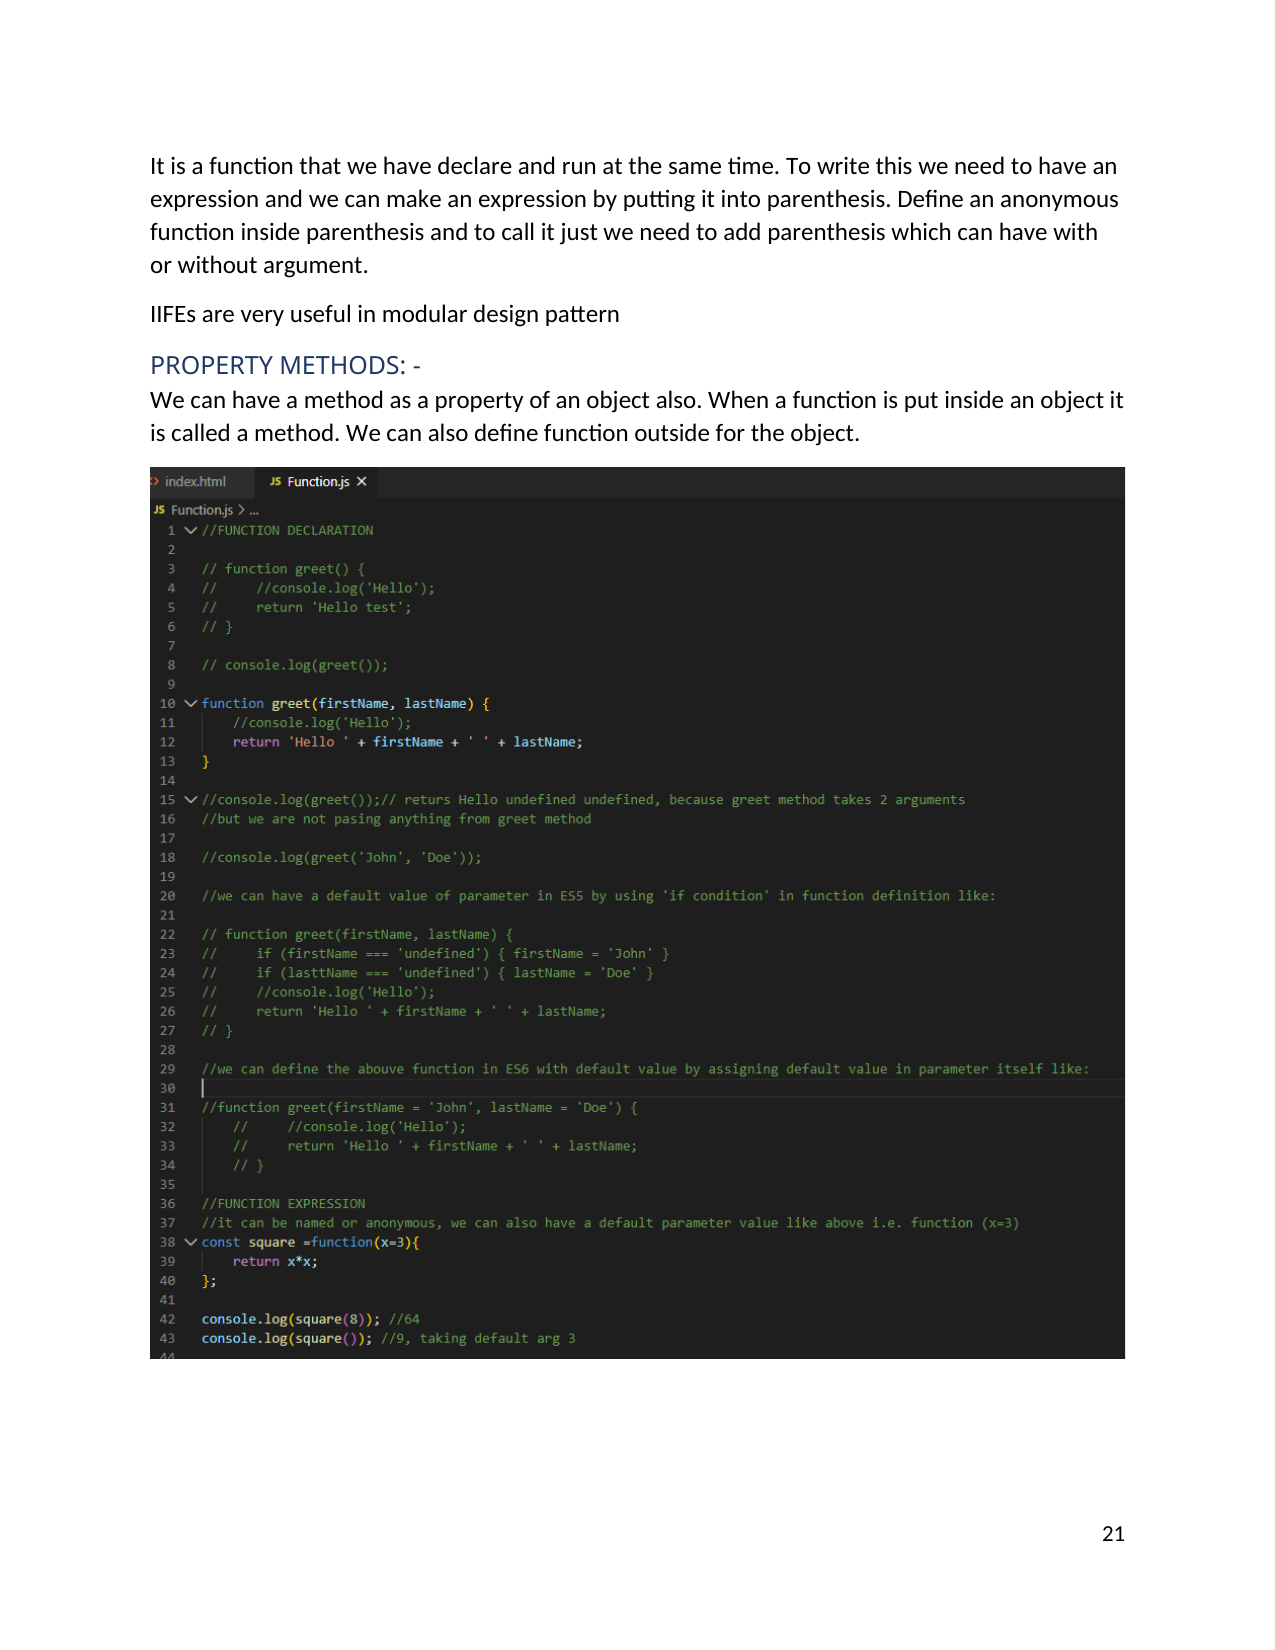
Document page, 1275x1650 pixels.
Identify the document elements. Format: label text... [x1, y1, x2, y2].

text It is a function that we have declare and run at the same time. To write this we need to have an expression and we can make an expression by putting it into parenthesis. Define an anonymous function inside parenthesis and to call it just we need to add parenthesis which can have with or without argument. [150, 150, 1125, 279]
subtitle PROPERTY METHODS: - [150, 348, 1125, 382]
text IIFEs are very useful in modular design pattern [150, 298, 1125, 329]
picture [150, 467, 1125, 1359]
text We can have a method as a property of an object also. When a function is put inside an object it is called a method. We can also define function outside for the object. [150, 385, 1125, 448]
